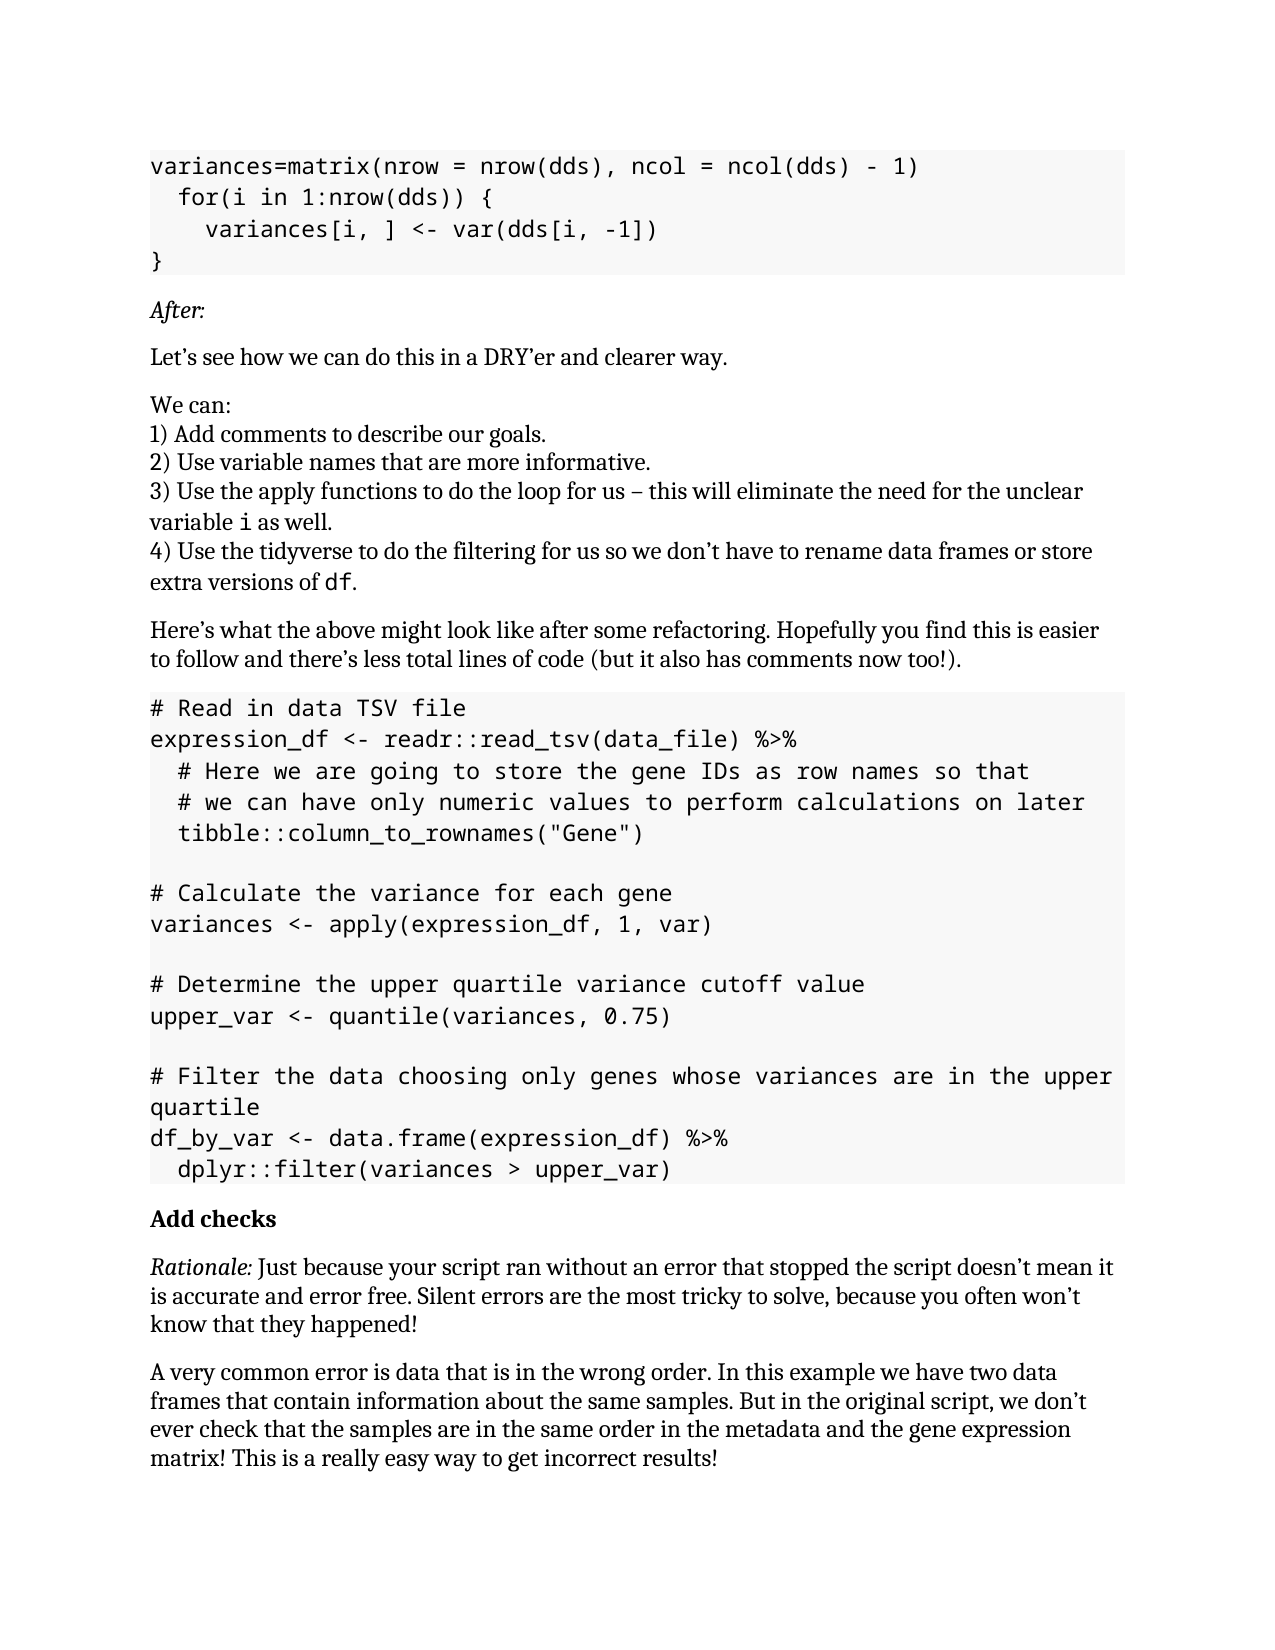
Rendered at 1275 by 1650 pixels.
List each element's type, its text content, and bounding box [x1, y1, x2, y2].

text Let’s see how we can do this in a DRY’er and clearer way. [150, 343, 1125, 372]
text We can: 1) Add comments to describe our goals. 2) Use variable names that are more informative. 3) Use the apply functions to do the loop for us – this will eliminate the need for the unclear variable i as well. 4) Use the tidyverse to do the filtering for us so we don’t have to rename data frames or store extra versions of df. [150, 391, 1125, 597]
text # Read in data TSV file expression_df <- readr::read_tsv(data_file) %>% # Here we are going to store the gene IDs as row names so that # we can have only numeric values to perform calculations on later tibble::column_to_rownames("Gene") # Calculate the variance for each gene variances <- apply(expression_df, 1, var) # Determine the upper quartile variance cutoff value upper_var <- quantile(variances, 0.75) # Filter the data choosing only genes whose variances are in the upper quartile df_by_var <- data.frame(expression_df) %>% dplyr::filter(variances > upper_var) [150, 692, 1125, 1184]
text Rationale: Just because your script ran without an error that stopped the script doesn’t mean it is accurate and error free. Silent errors are the most tricky to solve, because you often won’t know that they happened! [150, 1253, 1125, 1339]
text Here’s what the above might look like after some refactoring. Hopefully you find this is easier to follow and there’s less total lines of code (but it also has comments now too!). [150, 616, 1125, 673]
text A very common error is data that is in the wrong order. In this example we have two data frames that contain information about the same samples. But in the original script, we don’t ever check that the samples are in the same order in the metadata and the gene expression matrix! This is a really easy way to get incorrect results! [150, 1358, 1125, 1473]
text Add checks [150, 1205, 1125, 1234]
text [150, 150, 1125, 275]
text After: [150, 296, 1125, 324]
